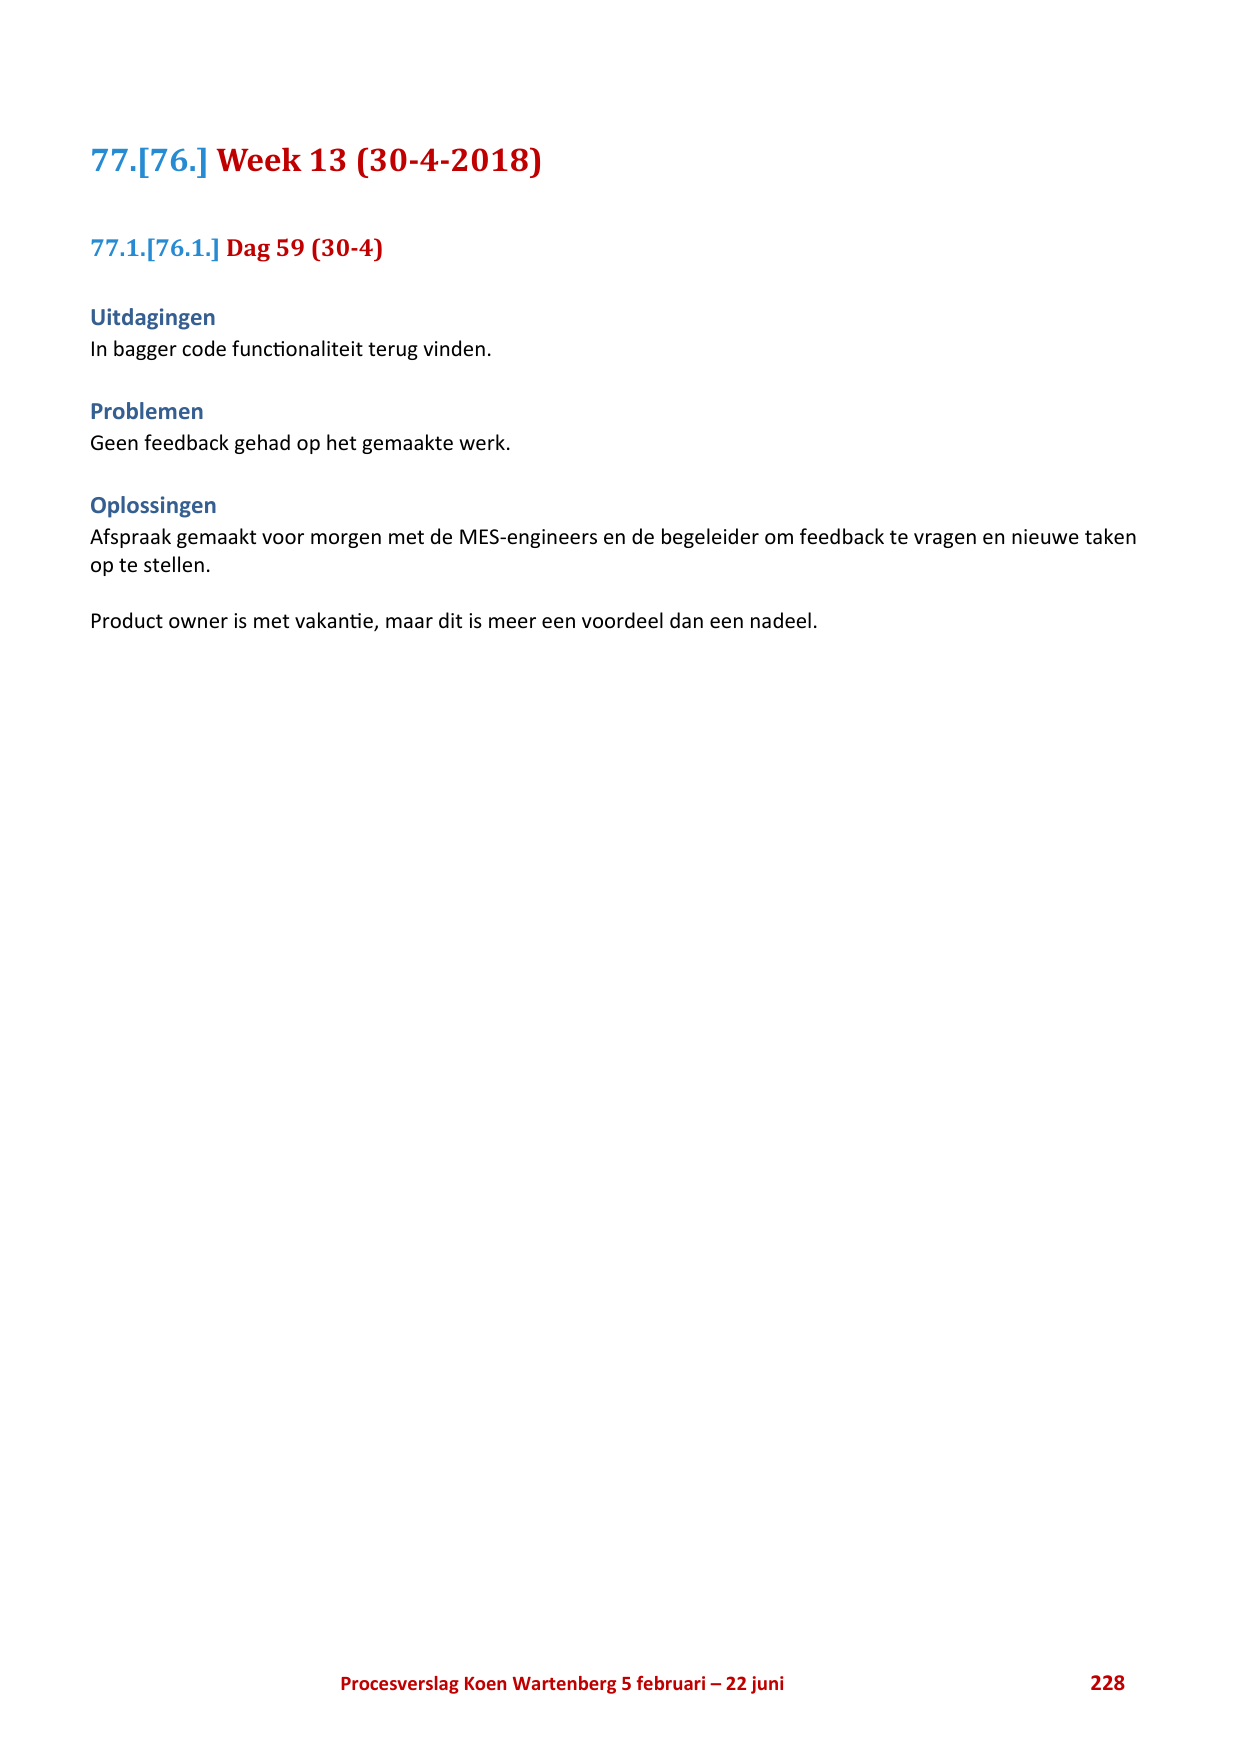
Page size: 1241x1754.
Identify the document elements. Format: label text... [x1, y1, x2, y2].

text In bagger code functionaliteit terug vinden. [90, 334, 1150, 362]
text Geen feedback gehad op het gemaakte werk. [90, 428, 1150, 456]
text Problemen [90, 395, 1150, 426]
text Product owner is met vakantie, maar dit is meer een voordeel dan een nadeel. [90, 606, 1150, 634]
text Uitdagingen [90, 301, 1150, 332]
text Afspraak gemaakt voor morgen met de MES-engineers en de begeleider om feedback te vragen en nieuwe taken op te stellen. [90, 522, 1150, 578]
subtitle Week 13 (30-4-2018) [90, 139, 1150, 178]
text Oplossingen [90, 489, 1150, 519]
subtitle Dag 59 (30-4) [90, 233, 1150, 262]
